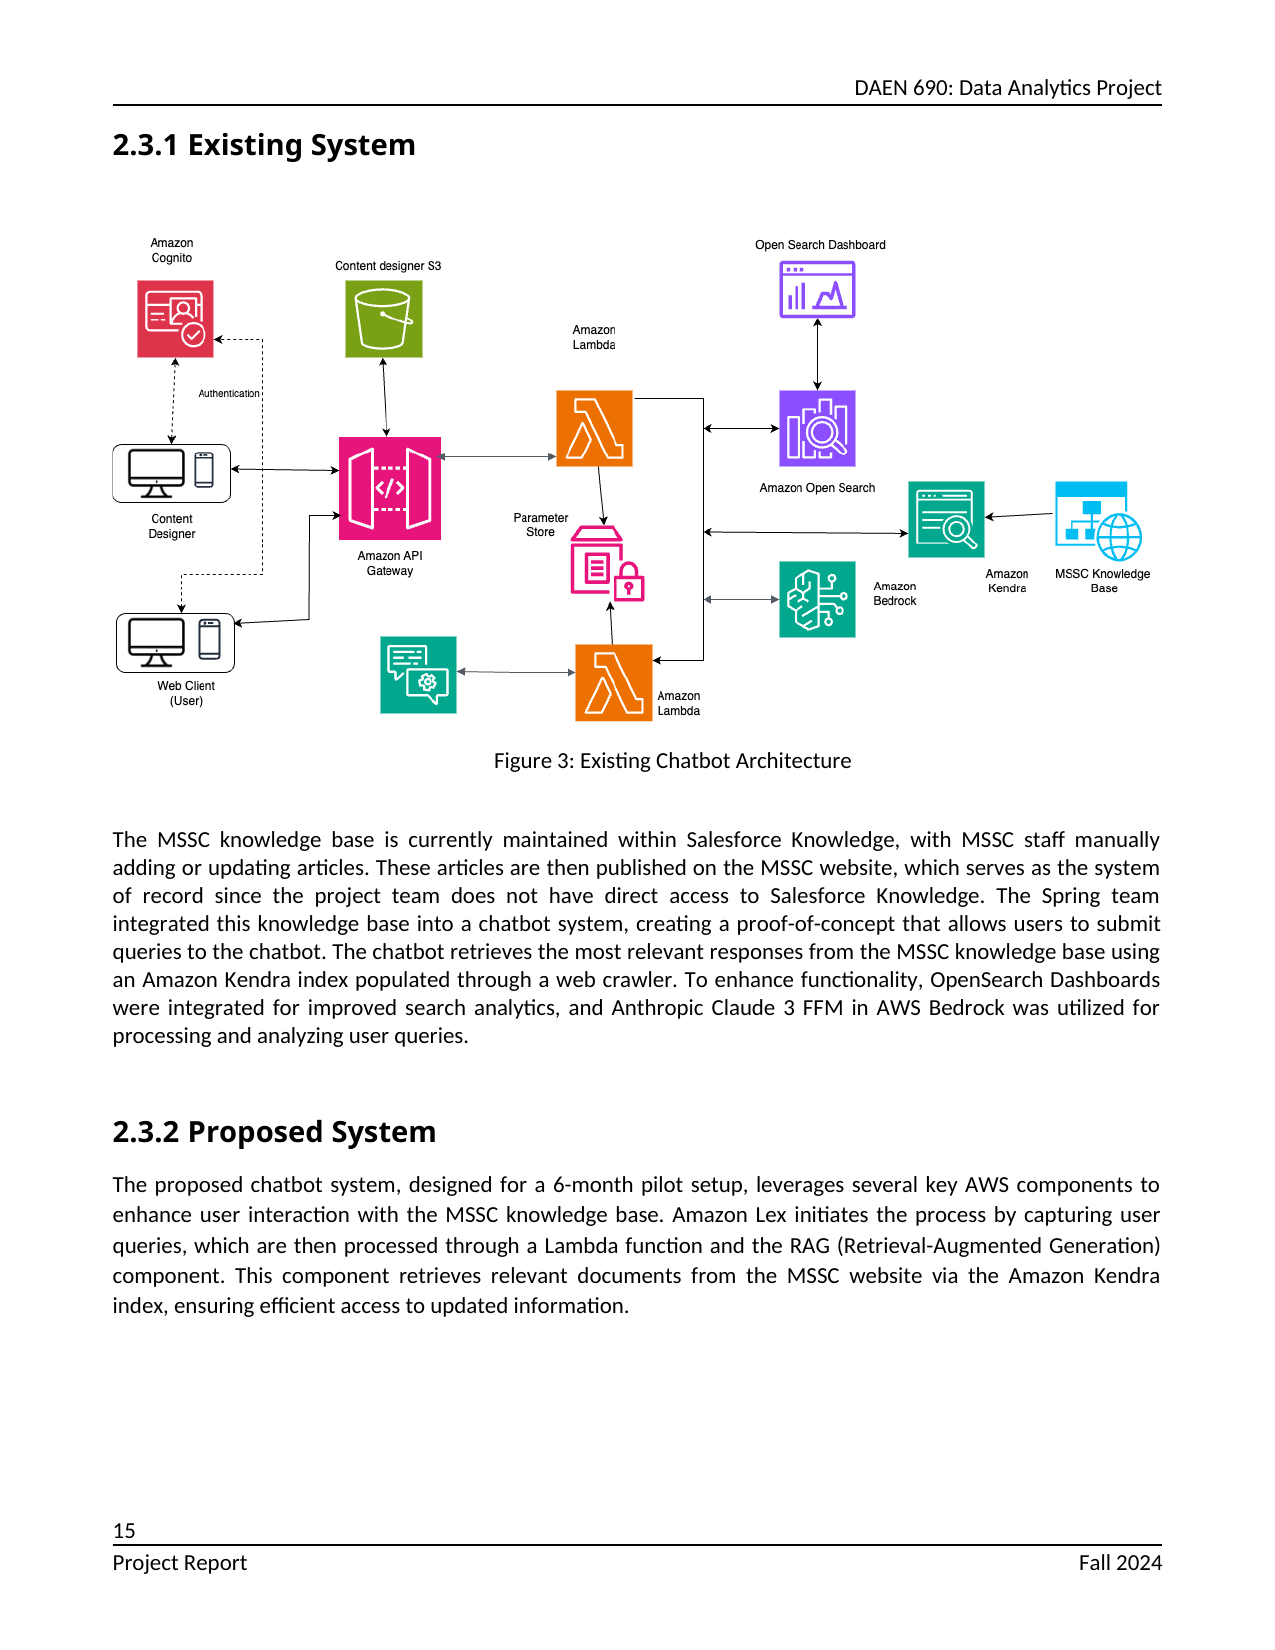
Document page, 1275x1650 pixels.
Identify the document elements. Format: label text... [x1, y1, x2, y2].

subtitle Existing System [112, 124, 1162, 164]
text Figure 3: Existing Chatbot Architecture [183, 747, 1162, 774]
subtitle Proposed System [112, 1111, 1162, 1151]
text The proposed chatbot system, designed for a 6-month pilot setup, leverages several key AWS components to enhance user interaction with the MSSC knowledge base. Amazon Lex initiates the process by capturing user queries, which are then processed through a Lambda function and the RAG (Retrieval-Augmented Generation) component. This component retrieves relevant documents from the MSSC website via the Amazon Kendra index, ensuring efficient access to updated information. [112, 1170, 1162, 1319]
picture [112, 230, 1163, 722]
text The MSSC knowledge base is currently maintained within Salesforce Knowledge, with MSSC staff manually adding or updating articles. These articles are then published on the MSSC website, which serves as the system of record since the project team does not have direct access to Salesforce Knowledge. The Spring team integrated this knowledge base into a chatbot system, creating a proof-of-concept that allows users to submit queries to the chatbot. The chatbot retrieves the most relevant responses from the MSSC knowledge base using an Amazon Kendra index populated through a web crawler. To enhance functionality, OpenSearch Dashboards were integrated for improved search analytics, and Anthropic Claude 3 FFM in AWS Bedrock was utilized for processing and analyzing user queries. [112, 825, 1162, 1049]
